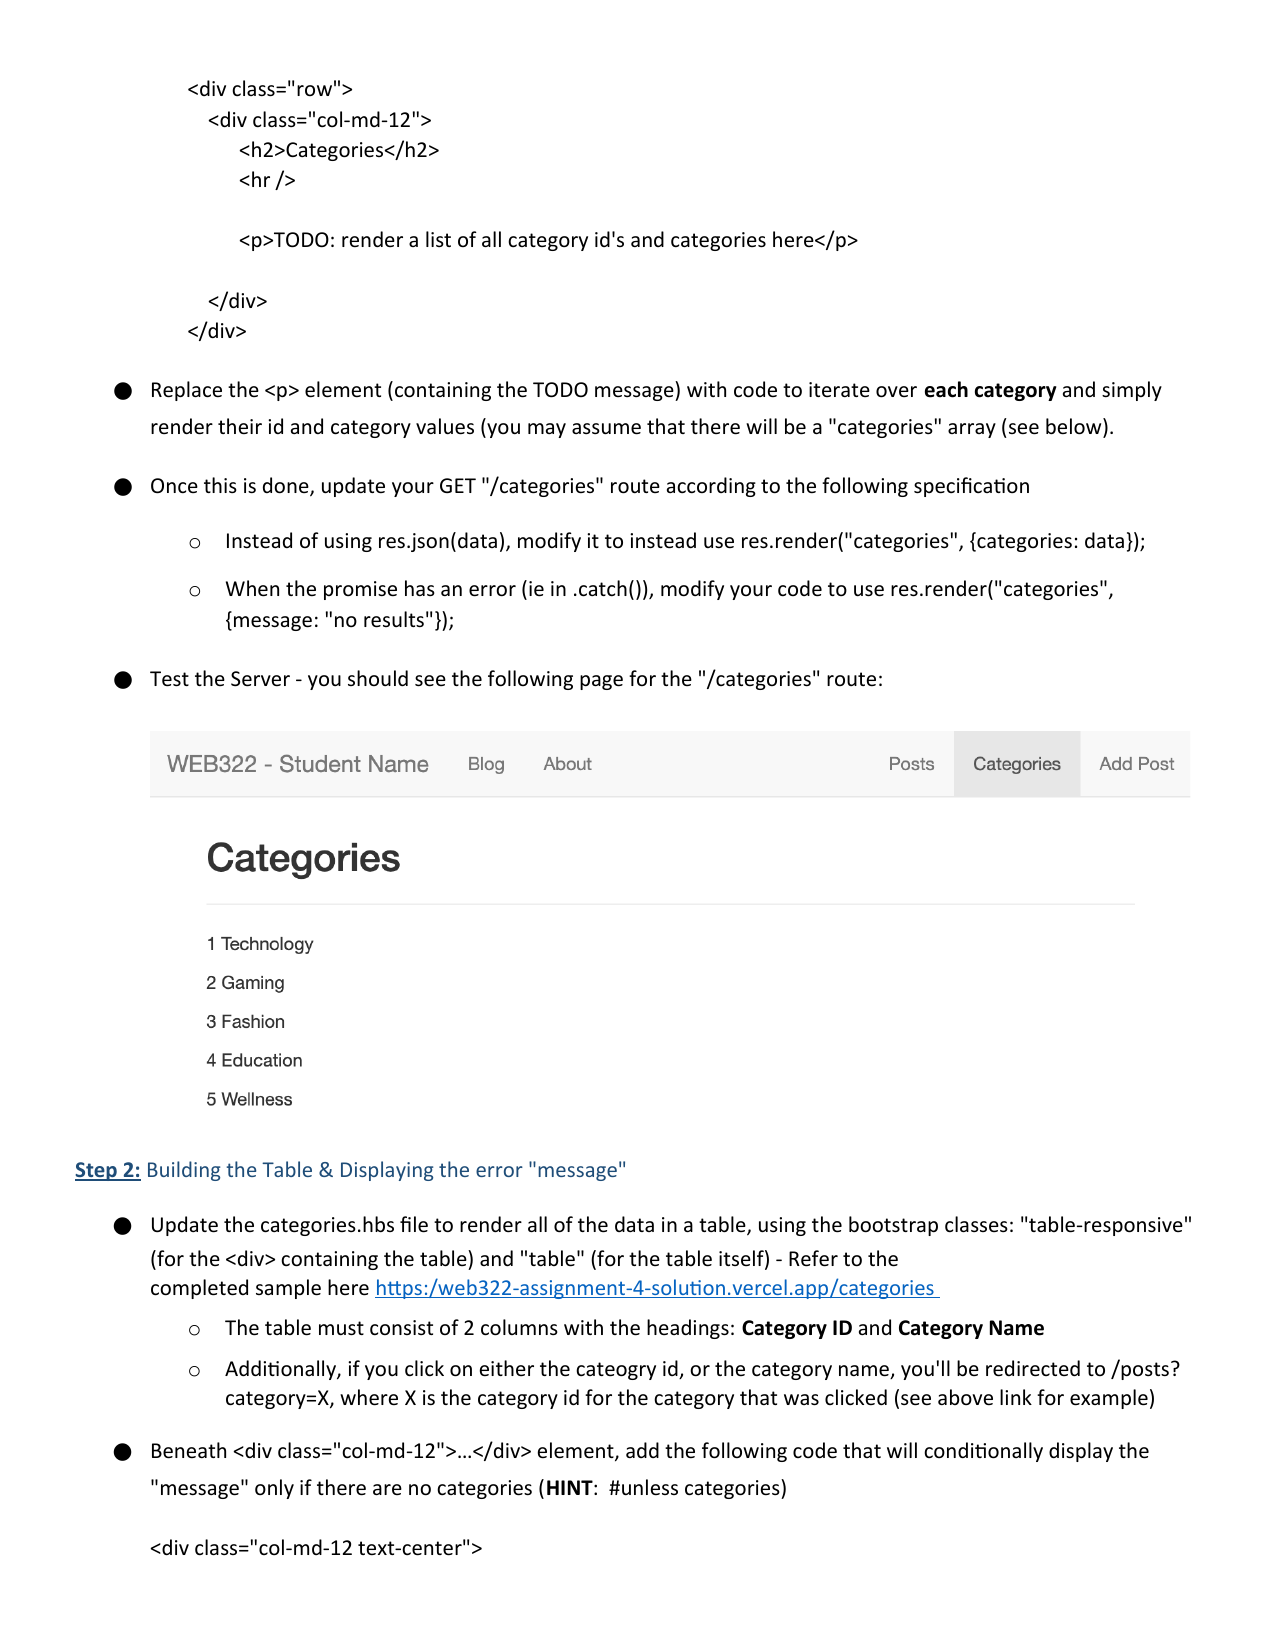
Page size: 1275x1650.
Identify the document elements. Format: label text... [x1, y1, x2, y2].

text <hr /> [187, 166, 1200, 194]
list Replace the <p> element (containing the TODO message) with code to iterate over each category and simply render their id and category values (you may assume that there will be a "categories" array (see below). [113, 363, 1200, 441]
text </div> [187, 286, 1200, 314]
text <div class="col-md-12 text-center"> [150, 1534, 1200, 1562]
list When the promise has an error (ie in .catch()), modify your code to use res.render("categories", {message: "no results"}); [188, 575, 1200, 634]
text </div> [187, 317, 1200, 345]
list Update the categories.hbs file to render all of the data in a table, using the bootstrap classes: "table-responsive" (for the <div> containing the table) and "table" (for the table itself) - Refer to the completed sample here https:/web322-assignment-4-solution.vercel.app/categories [112, 1198, 1200, 1301]
text <h2>Categories</h2> [187, 135, 1200, 163]
text <p>TODO: render a list of all category id's and categories here</p> [187, 226, 1200, 254]
text <div class="row"> [187, 75, 1200, 103]
subtitle Step 2: Building the Table & Displaying the error "message" [75, 1155, 1200, 1183]
list The table must consist of 2 columns with the headings: Category ID and Category Name [187, 1313, 1200, 1342]
text <div class="col-md-12"> [187, 105, 1200, 133]
list Beneath <div class="col-md-12">…</div> element, add the following code that will conditionally display the "message" only if there are no categories (HINT: #unless categories) [112, 1424, 1200, 1531]
list Additionally, if you click on either the cateogry id, or the category name, you'll be redirected to /posts?category=X, where X is the category id for the category that was clicked (see above link for example) [187, 1355, 1200, 1412]
picture [150, 731, 1191, 1131]
list Instead of using res.json(data), modify it to instead use res.render("categories", {categories: data}); [188, 527, 1200, 556]
list Once this is done, update your GET "/categories" route according to the following specification [113, 459, 1200, 507]
